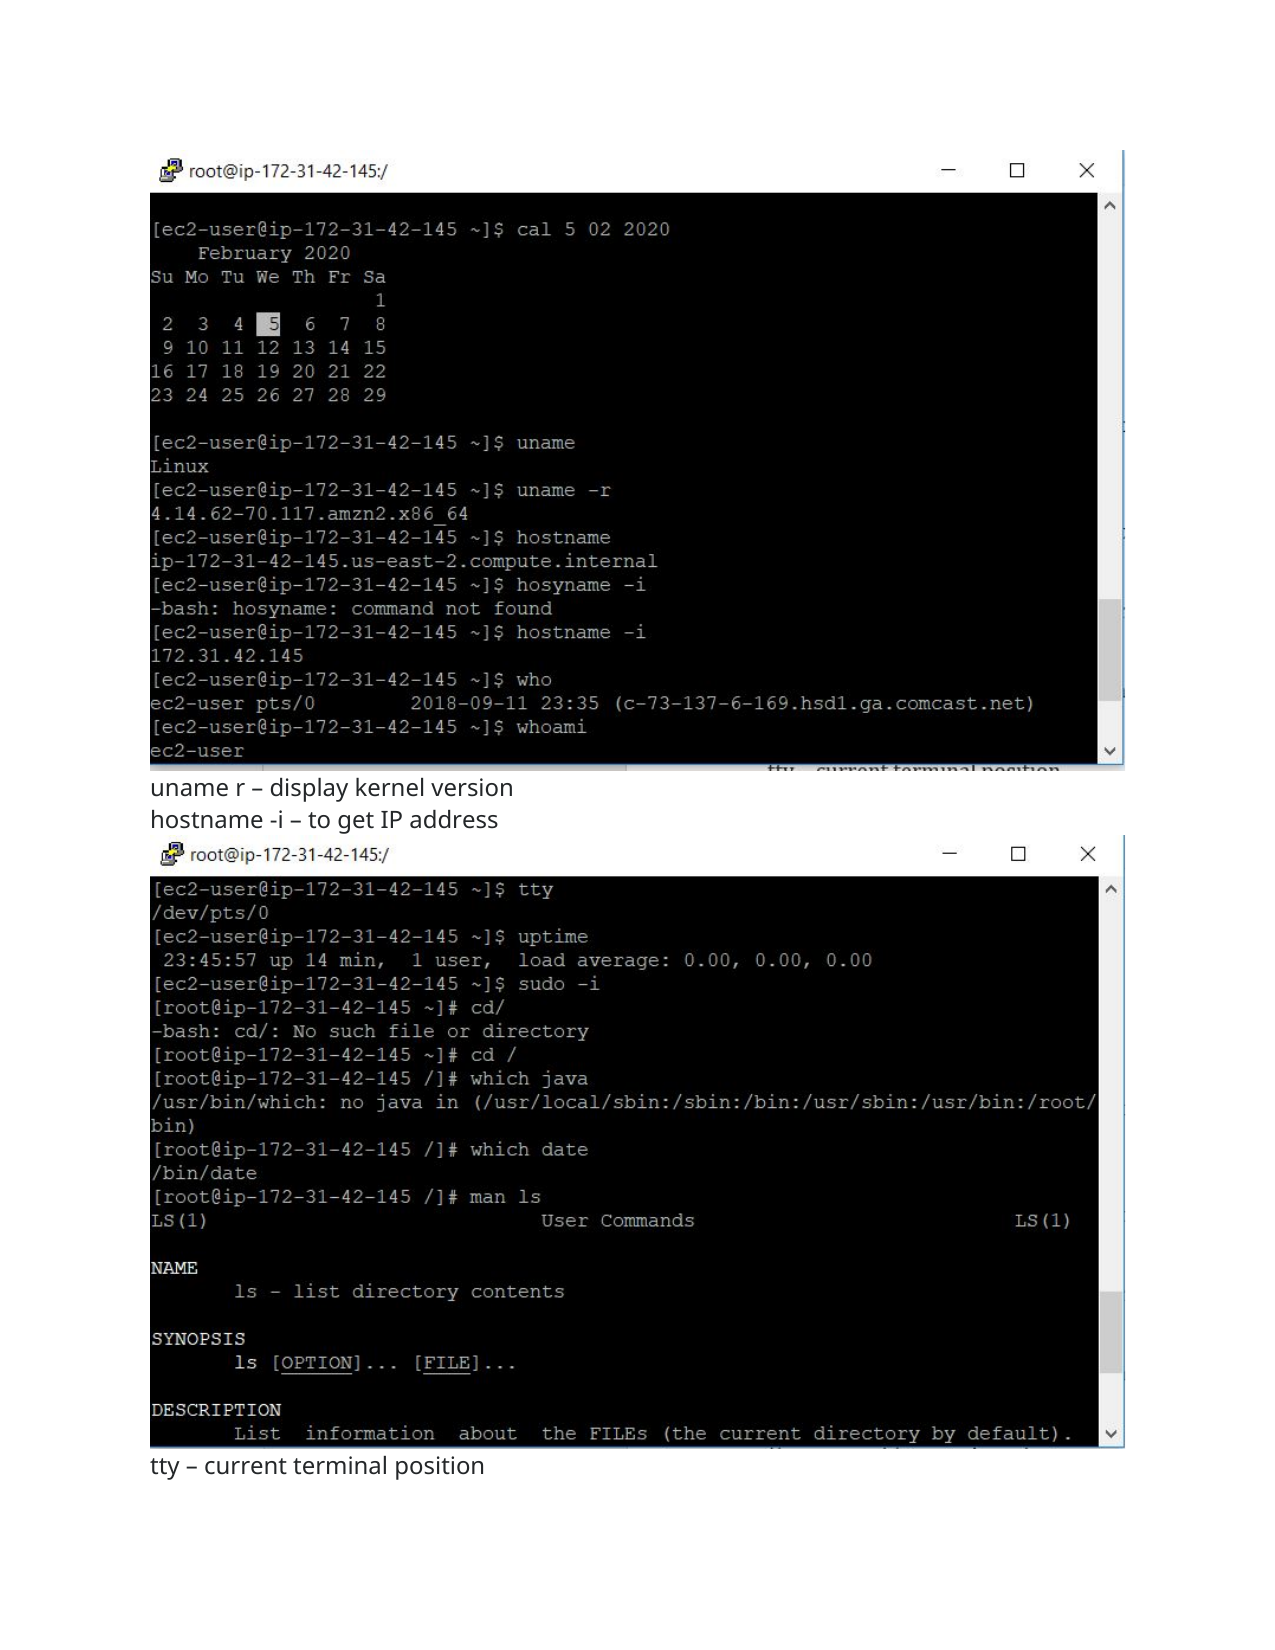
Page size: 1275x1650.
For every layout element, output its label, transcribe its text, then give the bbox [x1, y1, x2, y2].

picture [150, 150, 1125, 771]
picture [150, 835, 1125, 1449]
text hostname -i – to get IP address [150, 803, 1125, 835]
text tty – current terminal position [150, 1449, 1125, 1482]
text uname r – display kernel version [150, 771, 1125, 803]
